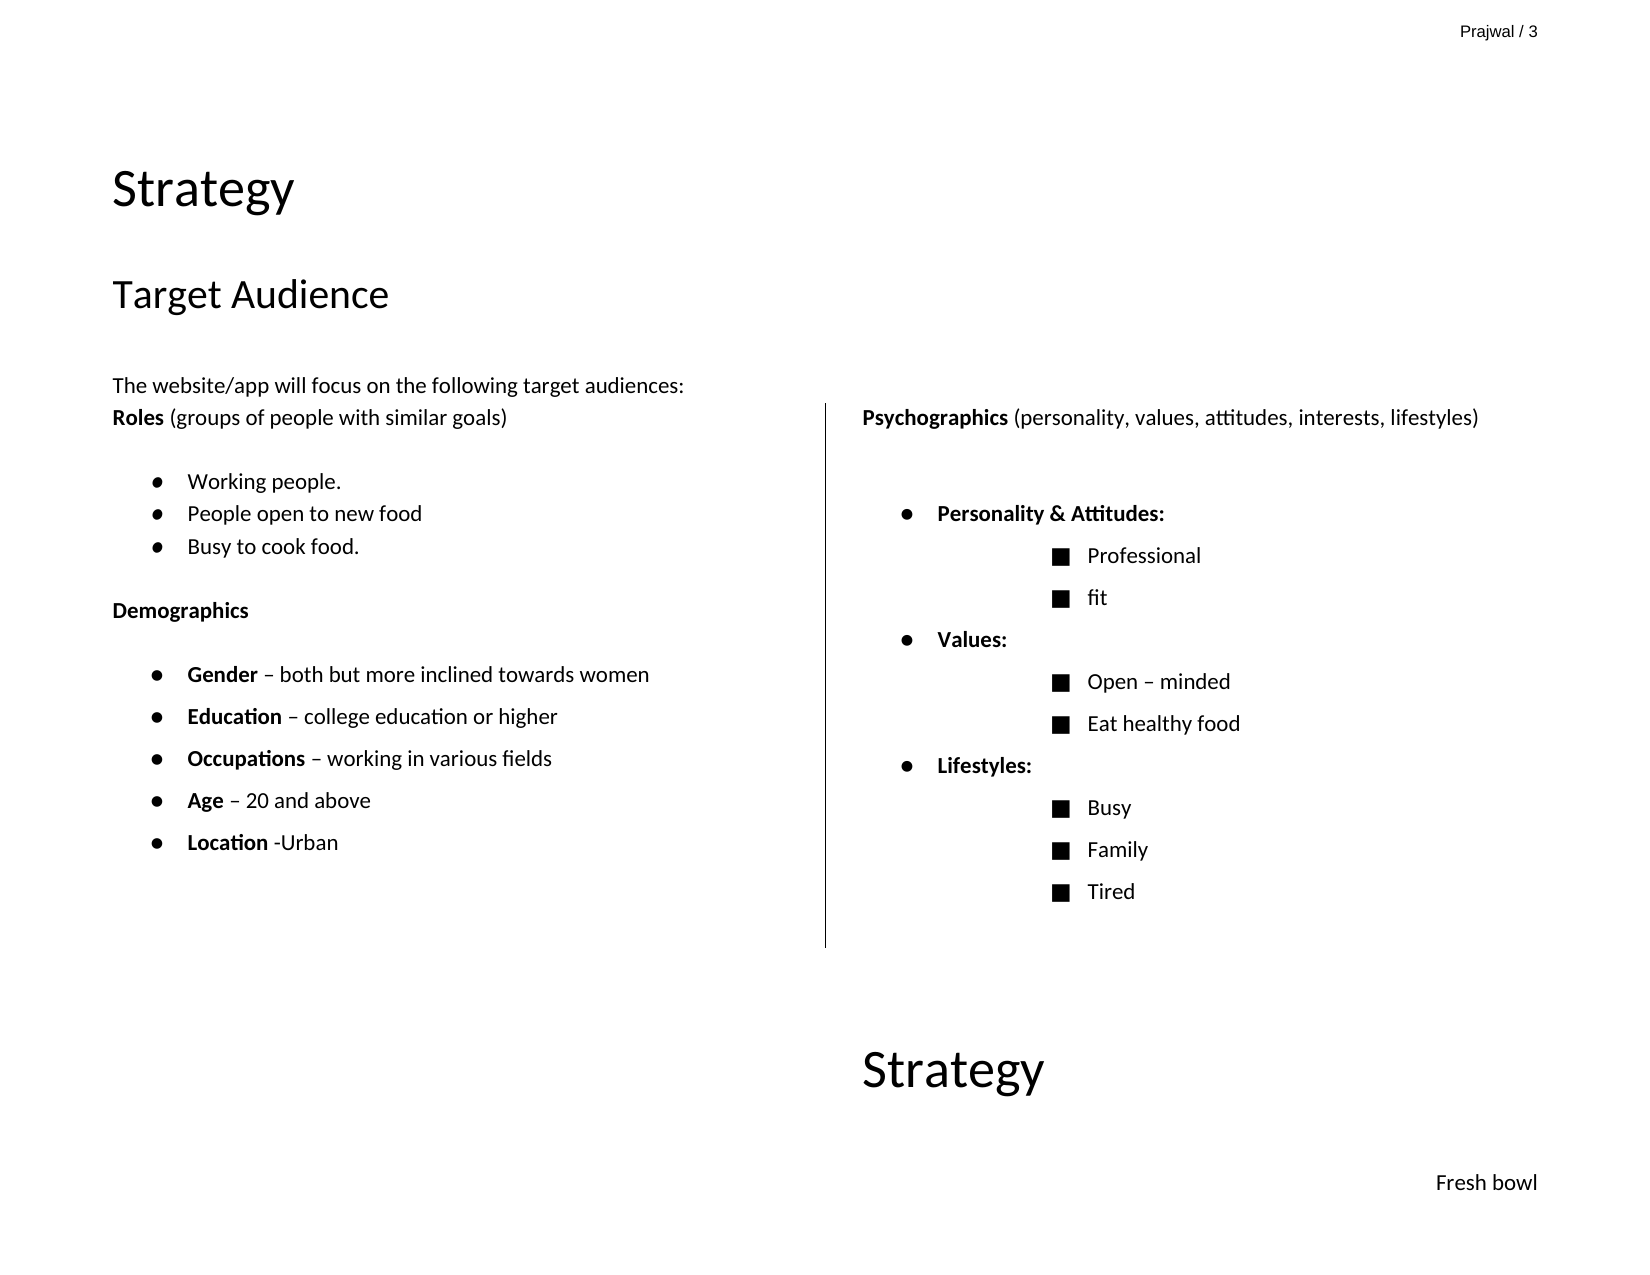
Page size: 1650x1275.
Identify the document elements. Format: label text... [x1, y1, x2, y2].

list Education – college education or higher [150, 702, 787, 731]
list Family [1050, 835, 1537, 863]
list Busy to cook food. [150, 532, 787, 560]
list Location -Urban [150, 828, 787, 856]
list Professional [1050, 542, 1537, 569]
subtitle Target Audience [112, 268, 1537, 318]
list Busy [1050, 793, 1537, 821]
subtitle Strategy [112, 154, 1537, 220]
subtitle Strategy [862, 1035, 1537, 1101]
list Age – 20 and above [150, 786, 787, 814]
list Personality & Attitudes: [900, 499, 1537, 528]
list Gender – both but more inclined towards women [150, 661, 787, 688]
list fit [1050, 583, 1537, 612]
text Psychographics (personality, values, attitudes, interests, lifestyles) [862, 403, 1537, 431]
text The website/app will focus on the following target audiences: [112, 371, 1537, 399]
list Tired [1050, 877, 1537, 905]
list Values: [900, 626, 1537, 653]
text Roles (groups of people with similar goals) [112, 403, 787, 431]
list People open to new food [150, 499, 787, 528]
list Eat healthy food [1050, 709, 1537, 737]
list Lifestyles: [900, 751, 1537, 779]
text Demographics [112, 596, 787, 624]
list Open – minded [1050, 667, 1537, 696]
list Occupations – working in various fields [150, 744, 787, 772]
list Working people. [150, 467, 787, 495]
